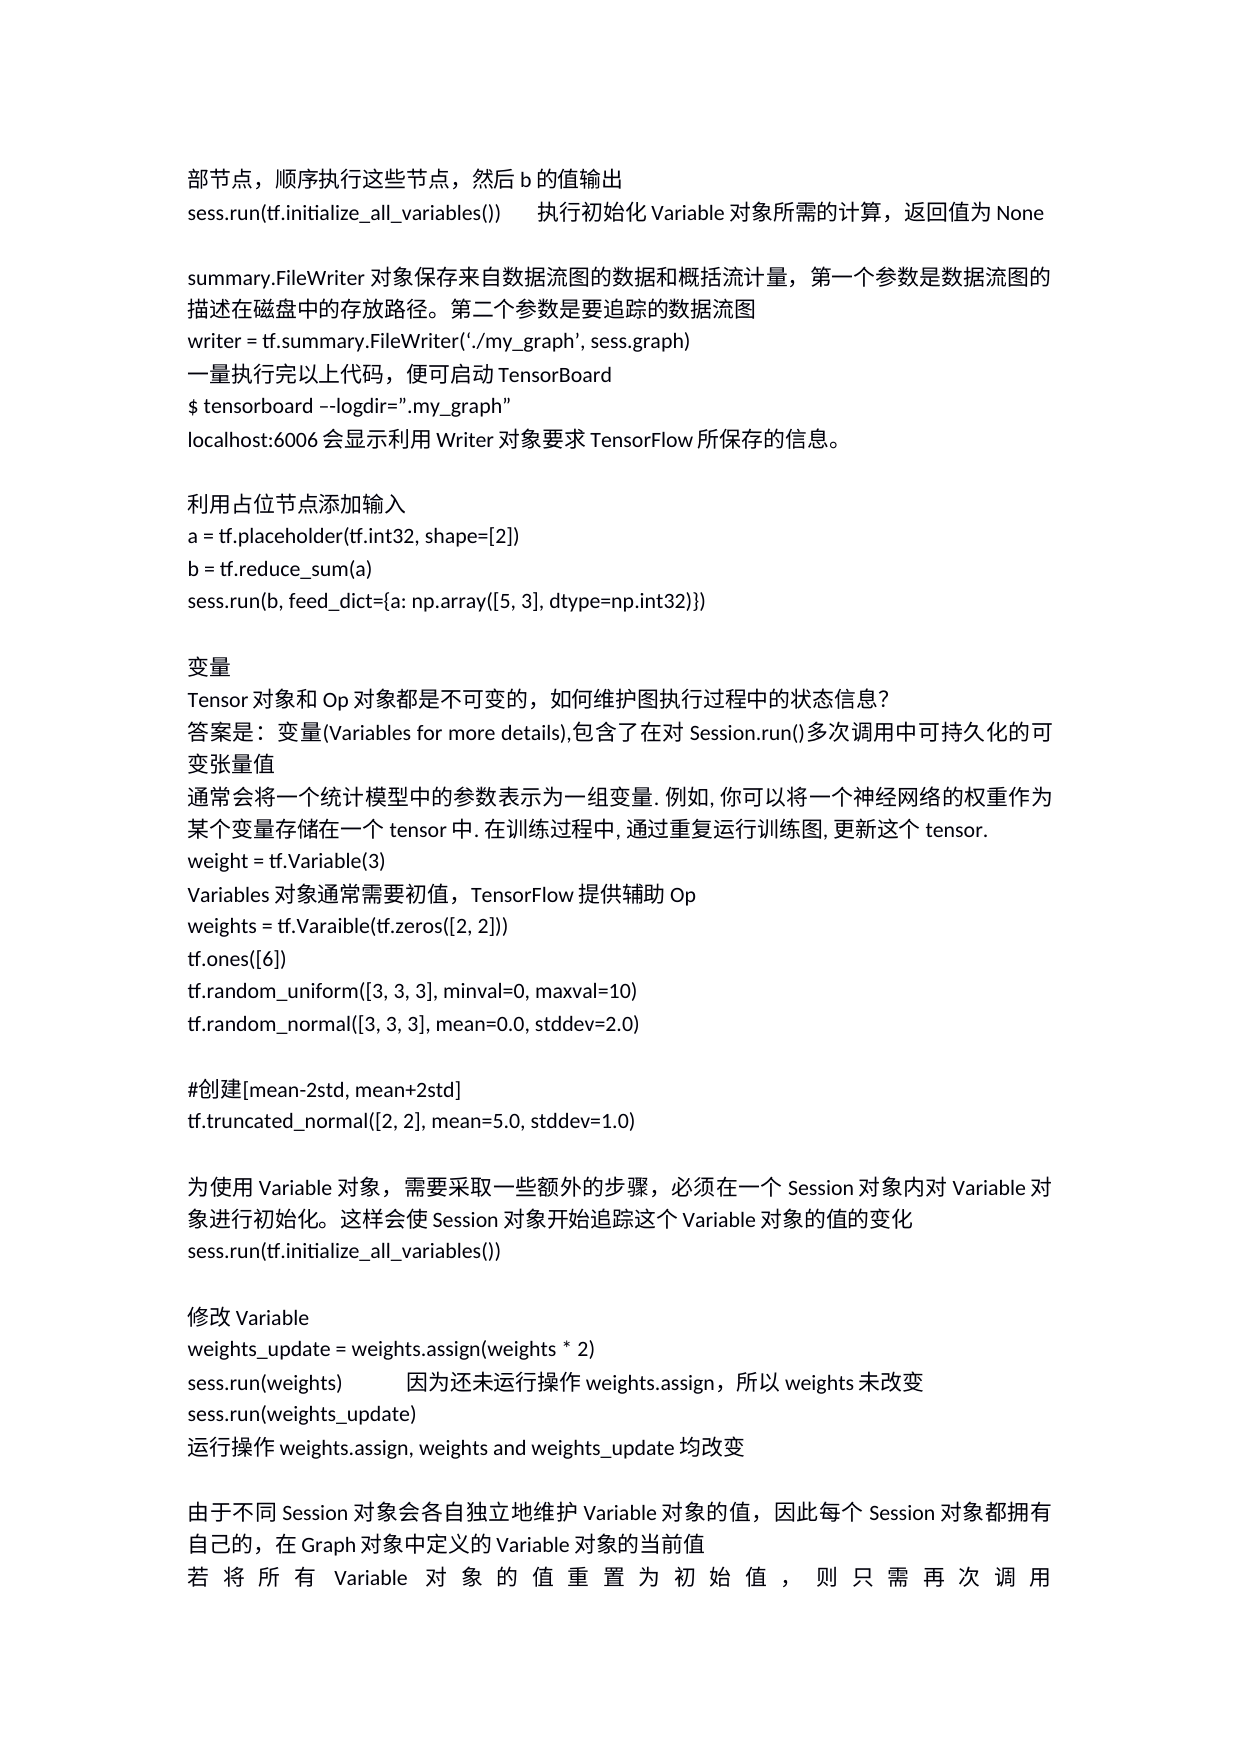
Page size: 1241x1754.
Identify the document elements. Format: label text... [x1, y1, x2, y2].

text 运行操作weights.assign, weights and weights_update均改变 [187, 1429, 1053, 1462]
text sess.run(weights) 因为还未运行操作weights.assign，所以weights未改变 [187, 1364, 1053, 1397]
text sess.run(tf.initialize_all_variables()) 执行初始化Variable对象所需的计算，返回值为None [187, 194, 1053, 227]
text summary.FileWriter 对象保存来自数据流图的数据和概括流计量，第一个参数是数据流图的描述在磁盘中的存放路径。第二个参数是要追踪的数据流图 [187, 259, 1053, 324]
text tf.random_normal([3, 3, 3], mean=0.0, stddev=2.0) [187, 1007, 1053, 1039]
text 一量执行完以上代码，便可启动TensorBoard [187, 357, 1053, 389]
text 变量 [187, 649, 1053, 682]
text weights_update = weights.assign(weights * 2) [187, 1332, 1053, 1364]
text weight = tf.Variable(3) [187, 844, 1053, 877]
text b = tf.reduce_sum(a) [187, 552, 1053, 584]
text 答案是：变量(Variables for more details),包含了在对Session.run()多次调用中可持久化的可变张量值 [187, 714, 1053, 779]
text a = tf.placeholder(tf.int32, shape=[2]) [187, 519, 1053, 552]
text sess.run(weights_update) [187, 1397, 1053, 1429]
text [187, 1559, 1053, 1592]
text Variables对象通常需要初值，TensorFlow提供辅助Op [187, 877, 1053, 909]
text sess.run(tf.initialize_all_variables()) [187, 1234, 1053, 1267]
text tf.random_uniform([3, 3, 3], minval=0, maxval=10) [187, 974, 1053, 1007]
text Tensor对象和Op对象都是不可变的，如何维护图执行过程中的状态信息？ [187, 682, 1053, 714]
text 由于不同Session对象会各自独立地维护Variable对象的值，因此每个Session对象都拥有自己的，在Graph对象中定义的Variable对象的当前值 [187, 1494, 1053, 1559]
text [187, 162, 1053, 194]
text #创建[mean-2std, mean+2std] [187, 1072, 1053, 1104]
text localhost:6006会显示利用Writer对象要求TensorFlow所保存的信息。 [187, 422, 1053, 454]
text tf.truncated_normal([2, 2], mean=5.0, stddev=1.0) [187, 1104, 1053, 1137]
text writer = tf.summary.FileWriter(‘./my_graph’, sess.graph) [187, 324, 1053, 357]
text $ tensorboard –-logdir=”.my_graph” [187, 389, 1053, 422]
text weights = tf.Varaible(tf.zeros([2, 2])) [187, 909, 1053, 942]
text 为使用Variable对象，需要采取一些额外的步骤，必须在一个Session对象内对Variable对象进行初始化。这样会使Session对象开始追踪这个Variable对象的值的变化 [187, 1169, 1053, 1234]
text 通常会将一个统计模型中的参数表示为一组变量. 例如, 你可以将一个神经网络的权重作为某个变量存储在一个 tensor 中. 在训练过程中, 通过重复运行训练图, 更新这个 tensor. [187, 779, 1053, 844]
text sess.run(b, feed_dict={a: np.array([5, 3], dtype=np.int32)}) [187, 584, 1053, 617]
text 修改Variable [187, 1299, 1053, 1332]
text tf.ones([6]) [187, 942, 1053, 974]
text 利用占位节点添加输入 [187, 487, 1053, 519]
